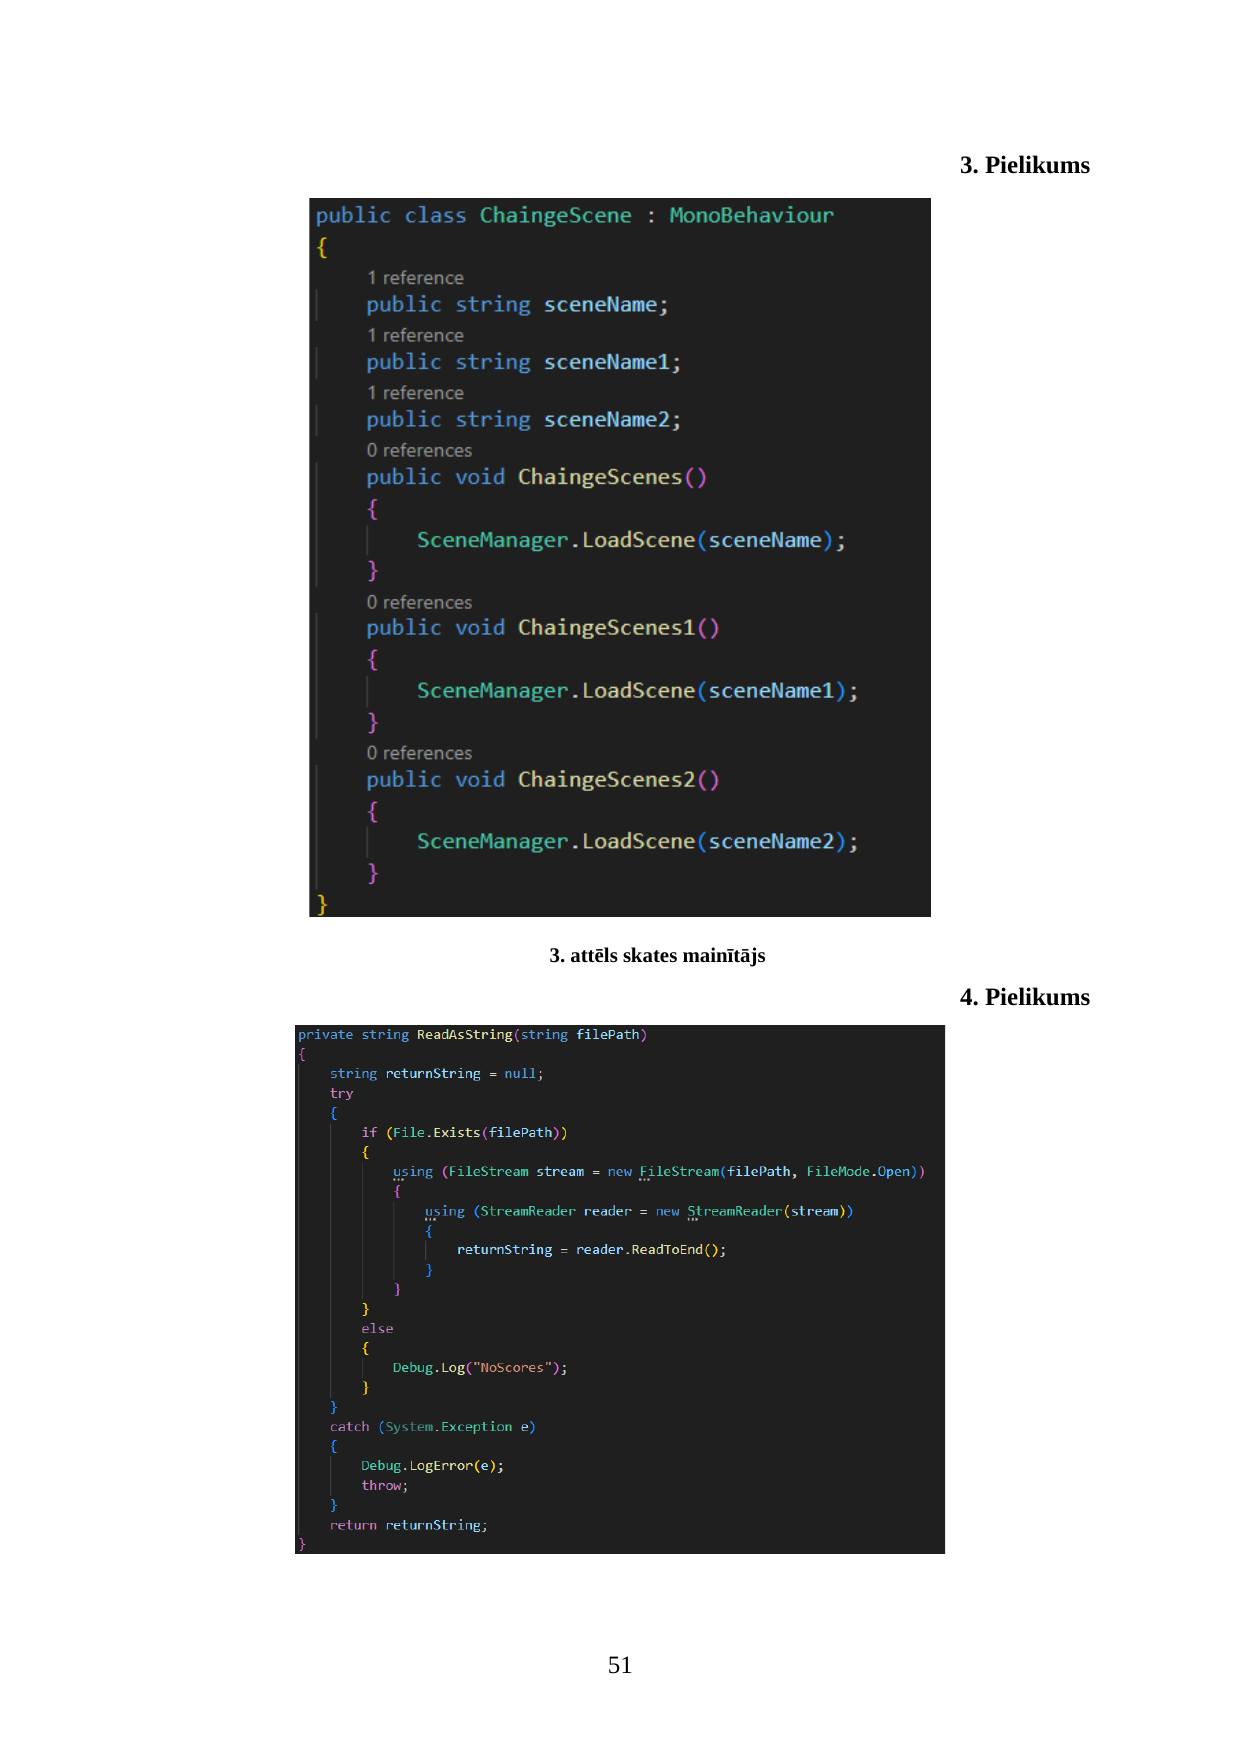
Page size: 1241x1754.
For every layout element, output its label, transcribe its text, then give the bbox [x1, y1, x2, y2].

picture [309, 198, 931, 917]
picture [295, 1025, 946, 1554]
text 3. Pielikums [150, 150, 1090, 179]
text 4. Pielikums [150, 982, 1090, 1010]
